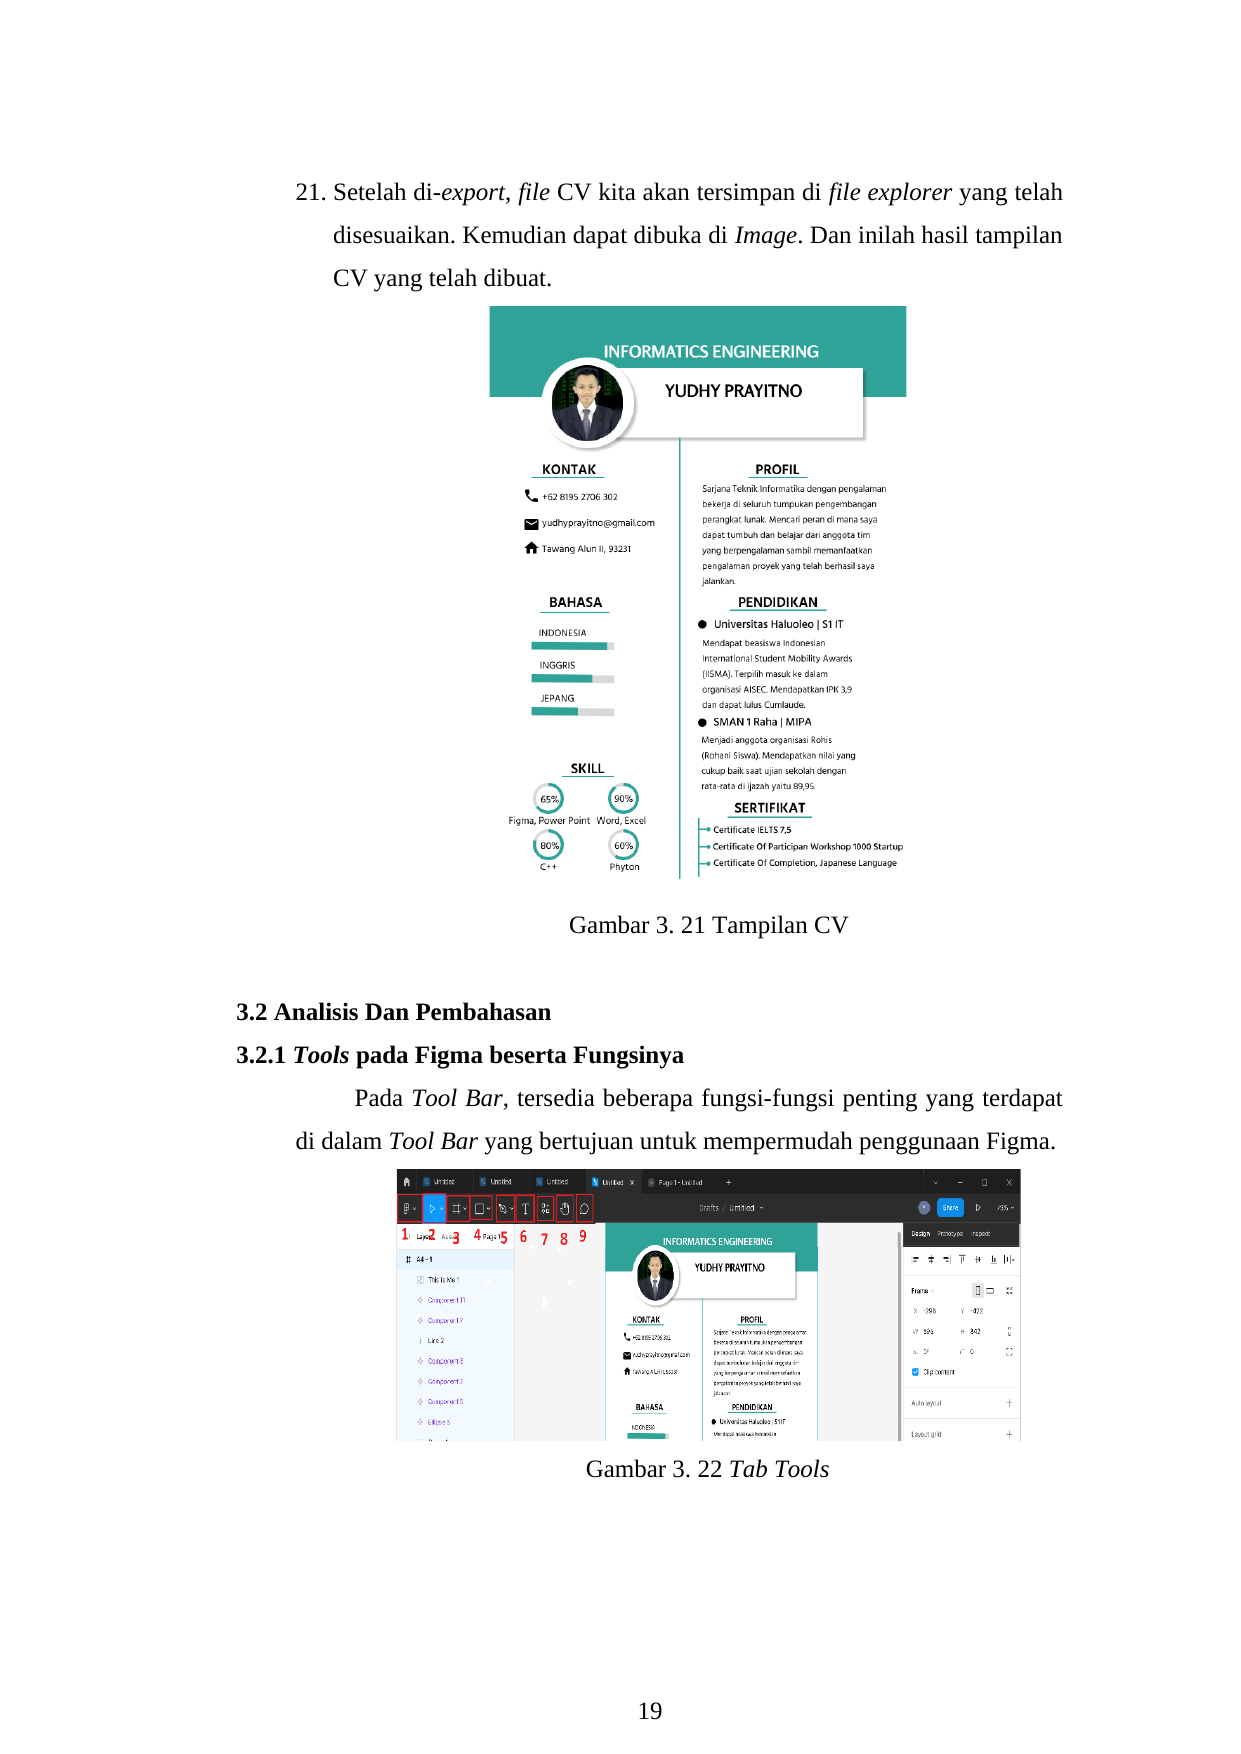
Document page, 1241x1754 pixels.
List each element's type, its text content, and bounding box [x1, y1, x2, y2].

picture [489, 306, 907, 897]
text Pada Tool Bar, tersedia beberapa fungsi-fungsi penting yang terdapat di dalam Tool Bar yang bertujuan untuk mempermudah penggunaan Figma. [295, 1083, 1063, 1155]
subtitle 3.2.1 Tools pada Figma beserta Fungsinya [236, 1040, 1063, 1069]
text Gambar 3. 21 Tampilan CV [295, 911, 1063, 939]
subtitle 3.2 Analisis Dan Pembahasan [236, 997, 1063, 1026]
list Setelah di-export, file CV kita akan tersimpan di file explorer yang telah disesuaikan. Kemudian dapat dibuka di Image. Dan inilah hasil tampilan CV yang telah dibuat. [295, 177, 1063, 292]
picture [396, 1169, 1021, 1441]
text Gambar 3. 22 Tab Tools [295, 1454, 1063, 1483]
